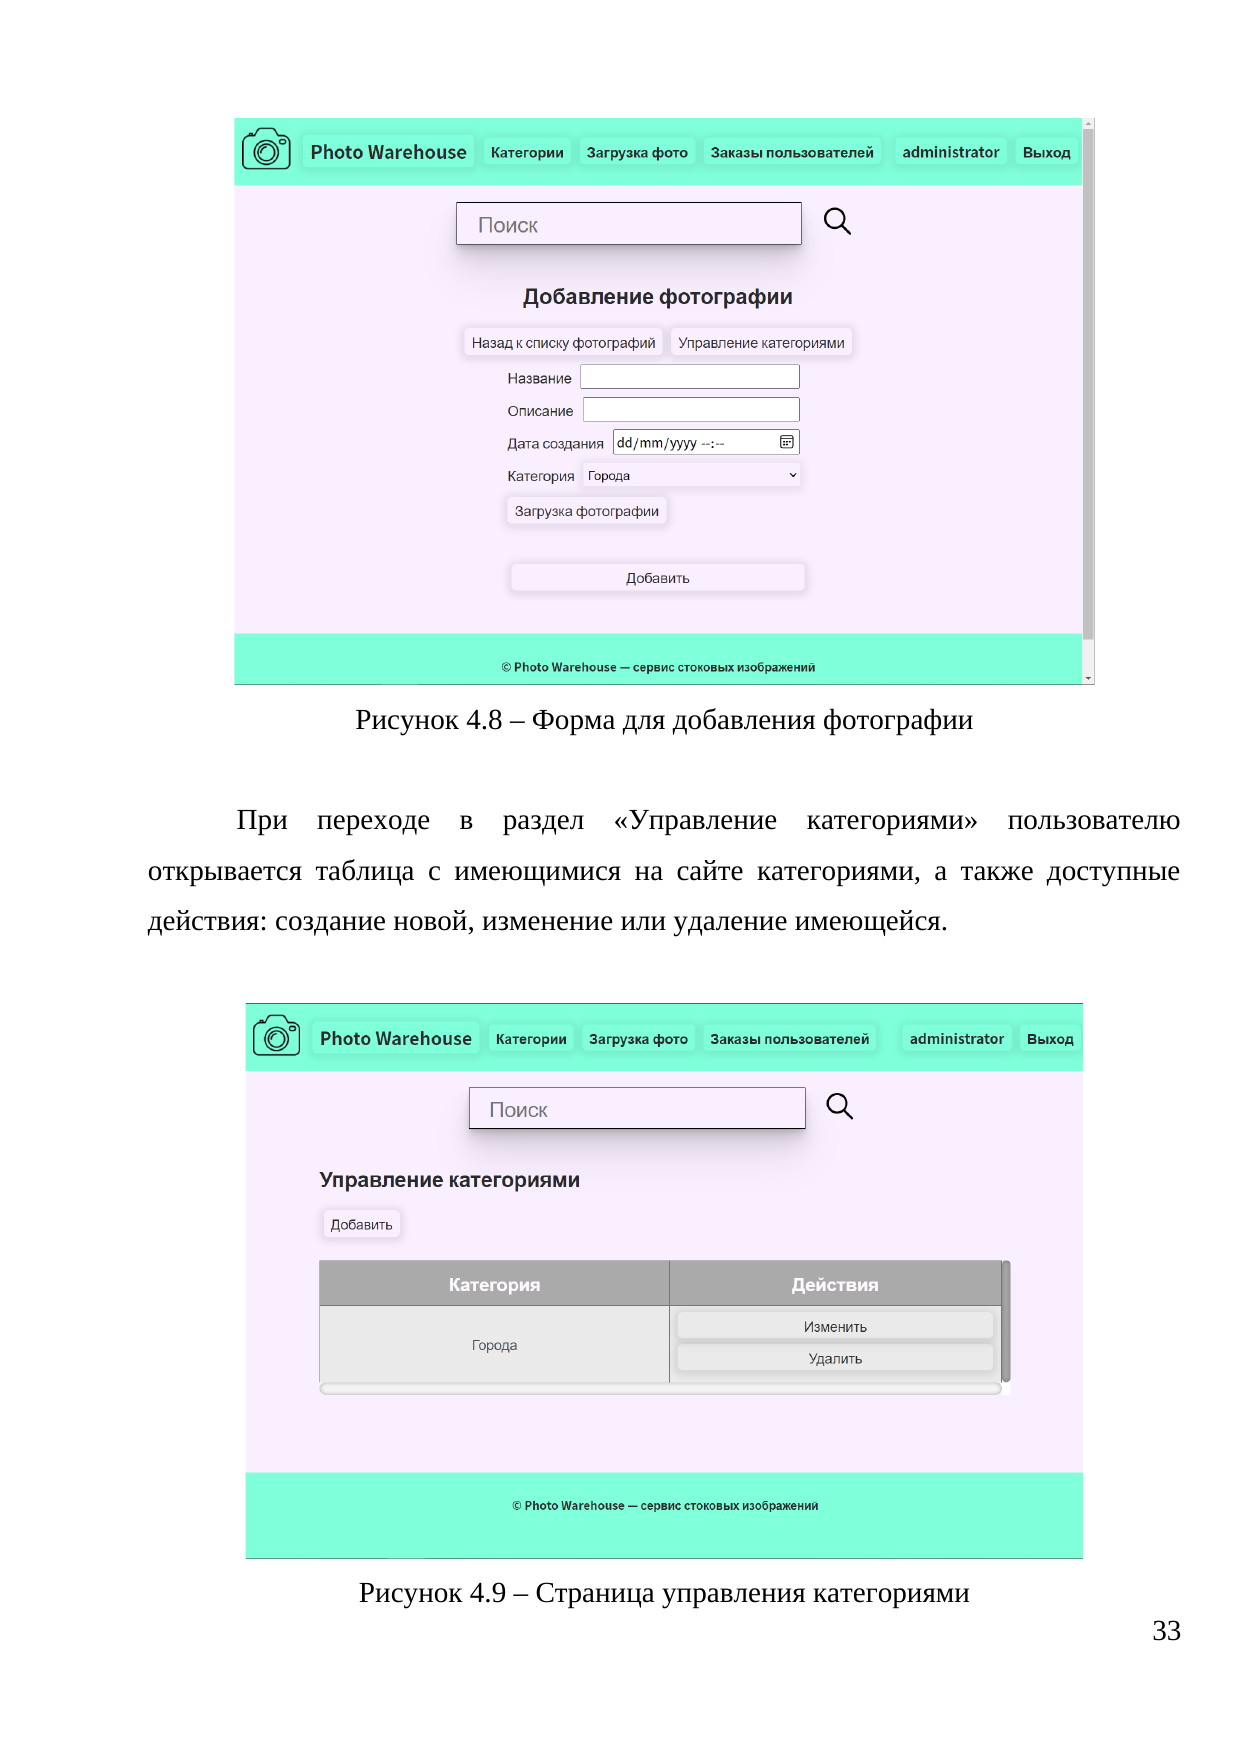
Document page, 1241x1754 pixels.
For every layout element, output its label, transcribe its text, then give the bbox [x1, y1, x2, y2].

picture [234, 118, 1095, 685]
picture [245, 1003, 1084, 1559]
text Рисунок 4.9 – Страница управления категориями [148, 1576, 1181, 1609]
text При переходе в раздел «Управление категориями» пользователю открывается таблица с имеющимися на сайте категориями, а также доступные действия: создание новой, изменение или удаление имеющейся. [148, 802, 1181, 937]
text Рисунок 4.8 – Форма для добавления фотографии [148, 702, 1181, 735]
